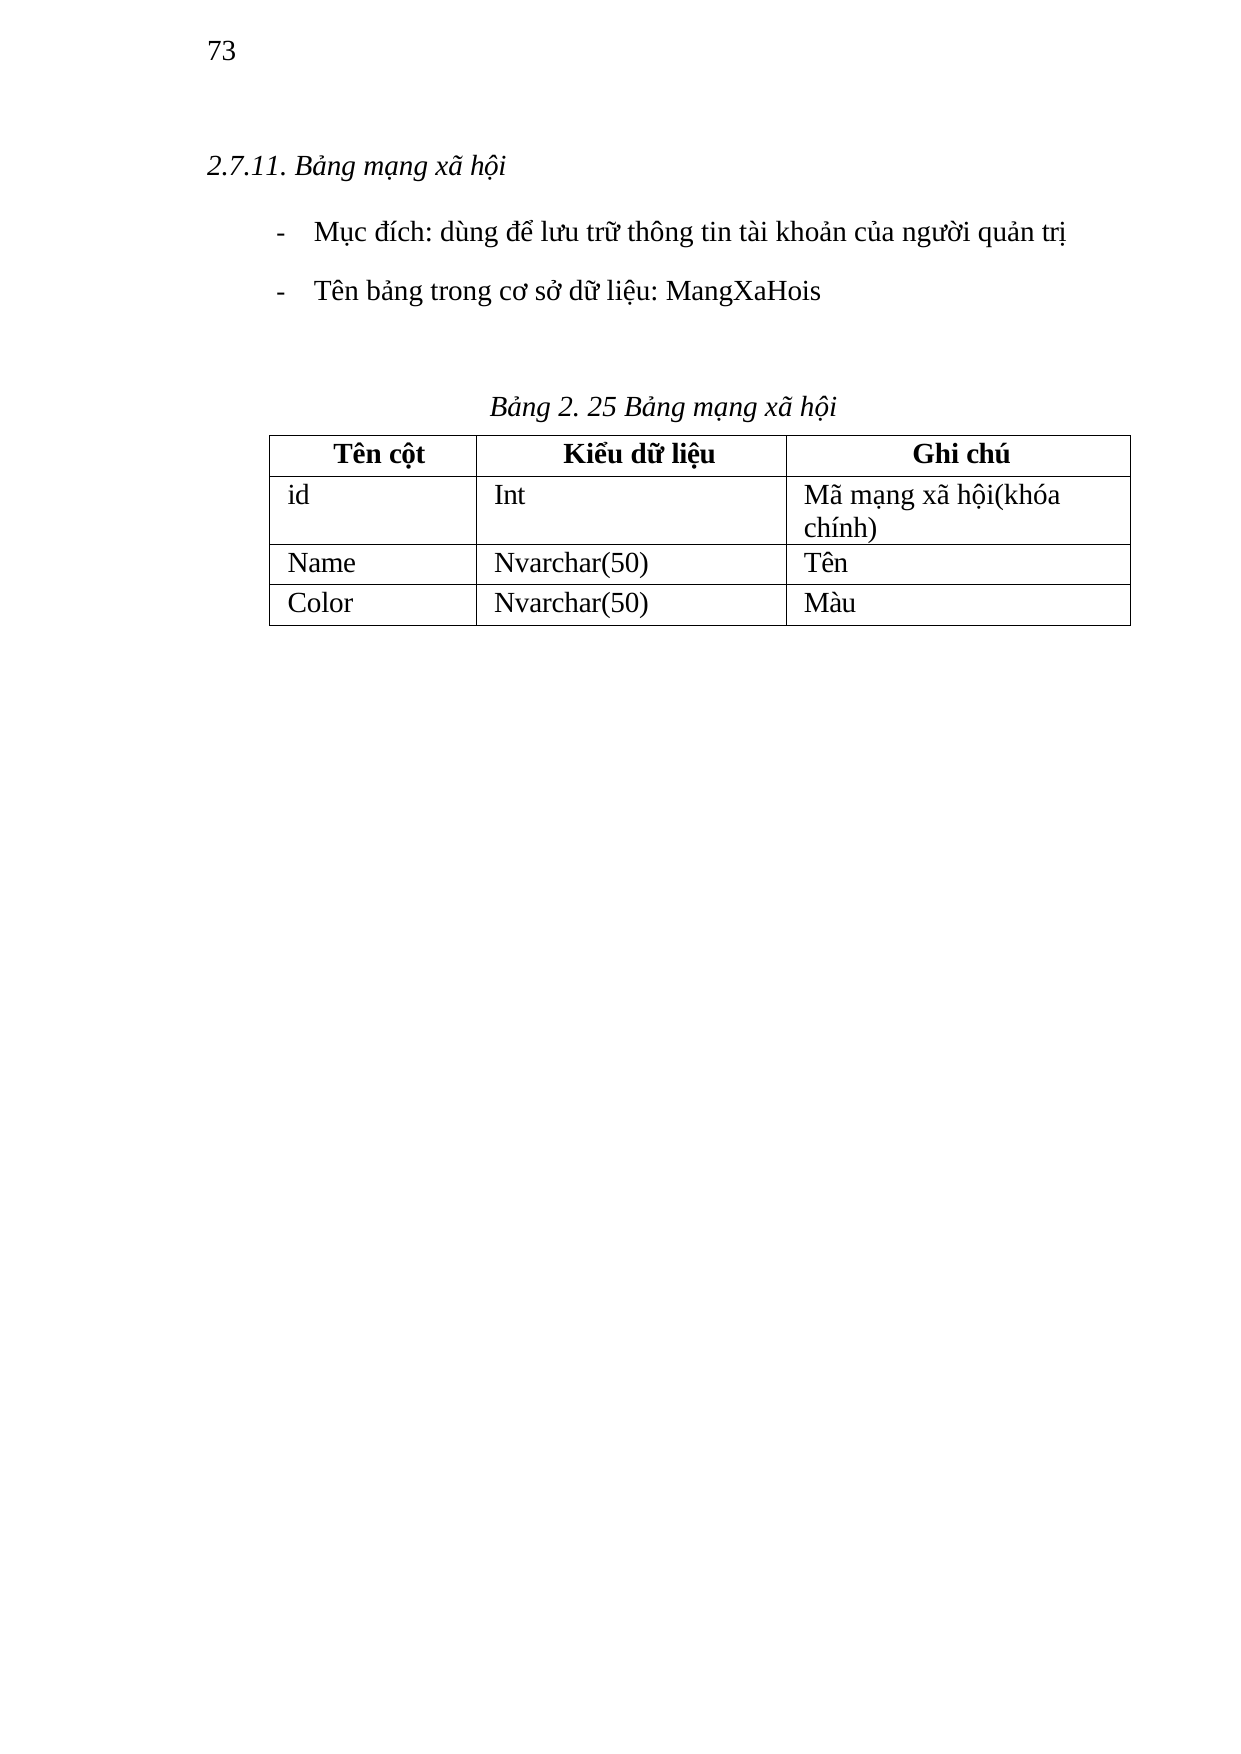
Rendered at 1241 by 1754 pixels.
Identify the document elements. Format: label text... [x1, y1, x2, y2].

list Mục đích: dùng để lưu trữ thông tin tài khoản của người quản trị [276, 214, 1122, 247]
table_cell Int [477, 477, 786, 544]
subtitle Bảng mạng xã hội [207, 148, 1122, 181]
table_cell Color [270, 585, 476, 625]
table_cell id [270, 477, 476, 544]
table_cell Tên [787, 545, 1130, 584]
list Tên bảng trong cơ sở dữ liệu: MangXaHois [276, 273, 1122, 307]
table_header Kiểu dữ liệu [477, 436, 786, 476]
table_header Tên cột [270, 436, 476, 476]
table_cell Màu [787, 585, 1130, 625]
table_cell Nvarchar(50) [477, 585, 786, 625]
table_cell Nvarchar(50) [477, 545, 786, 584]
table_cell Mã mạng xã hội(khóa chính) [787, 477, 1130, 544]
table_header Ghi chú [787, 436, 1130, 476]
table_cell Name [270, 545, 476, 584]
